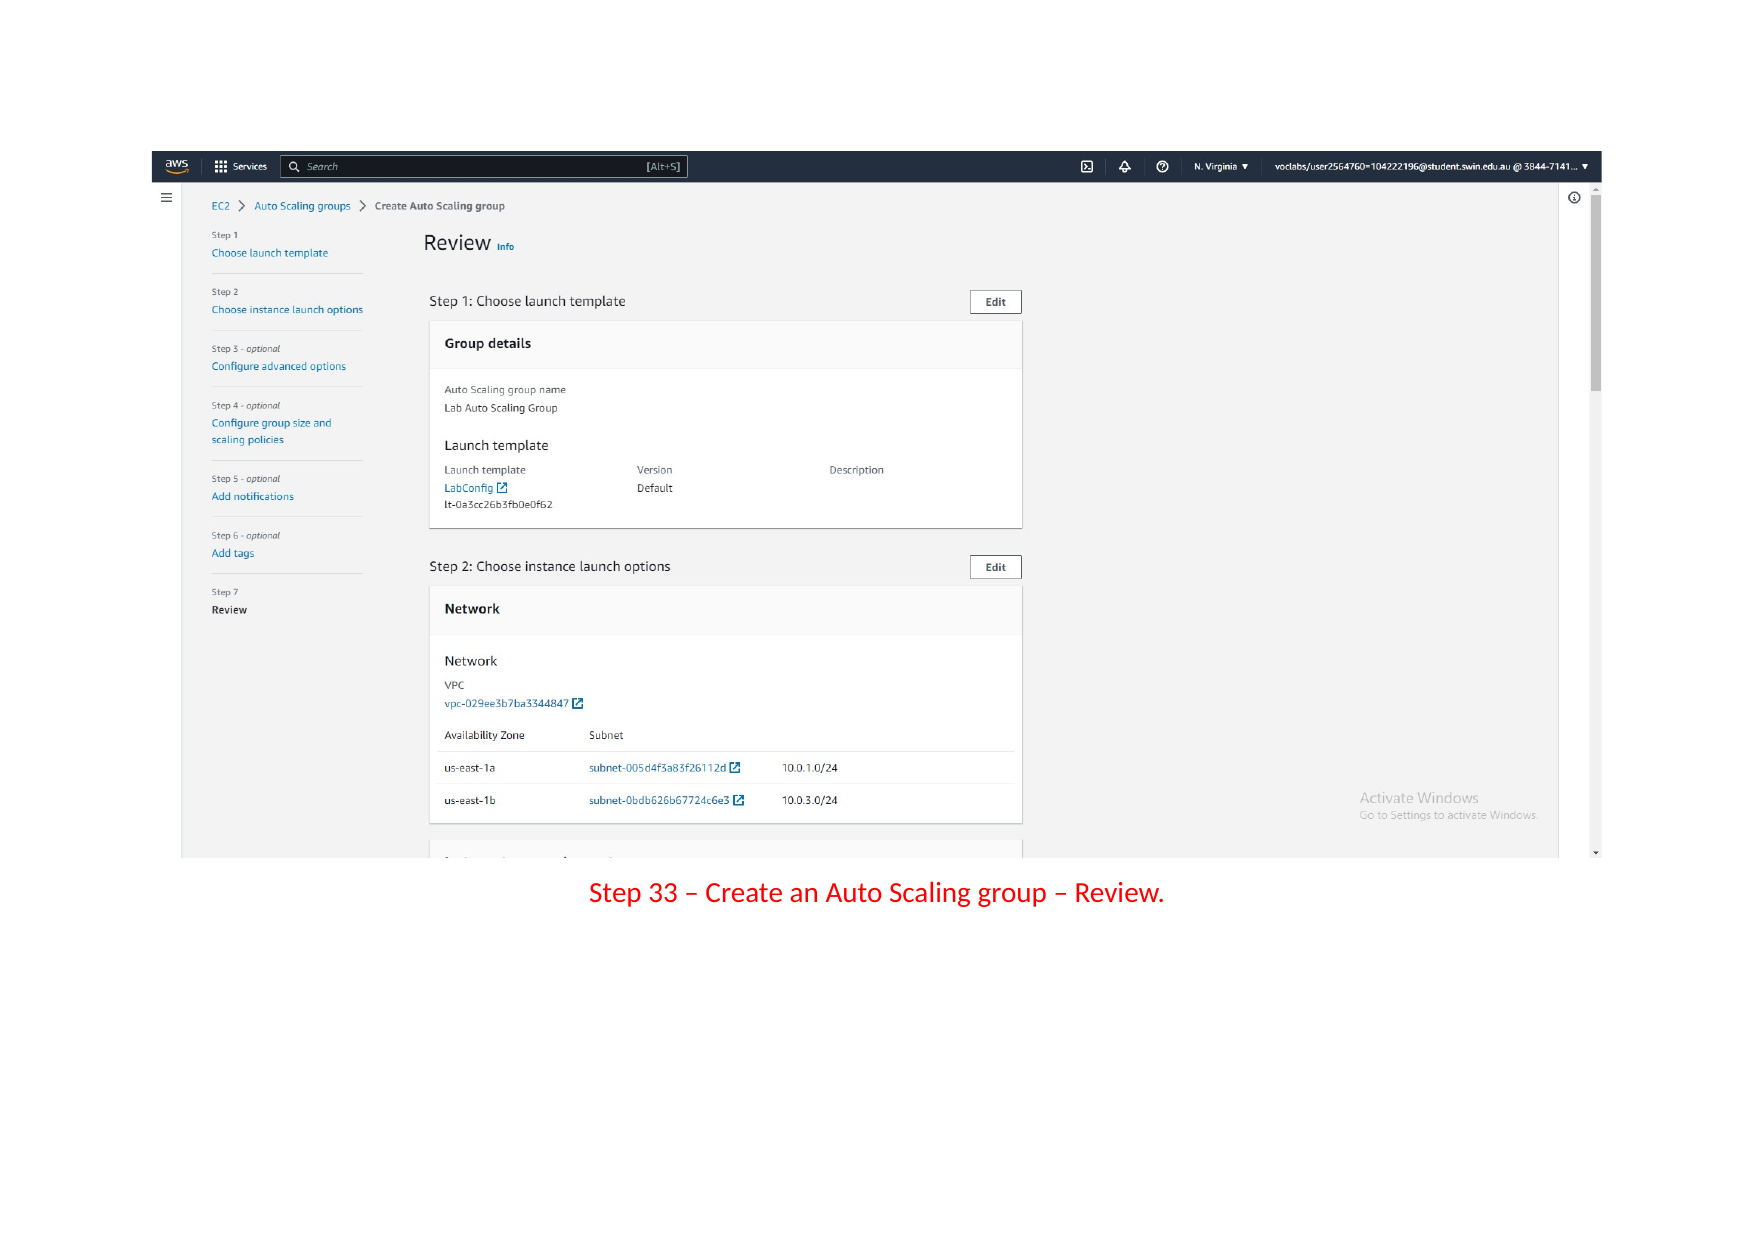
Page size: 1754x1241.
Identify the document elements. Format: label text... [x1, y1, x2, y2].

text Step 33 – Create an Auto Scaling group – Review. [152, 874, 1602, 910]
picture [151, 151, 1602, 858]
